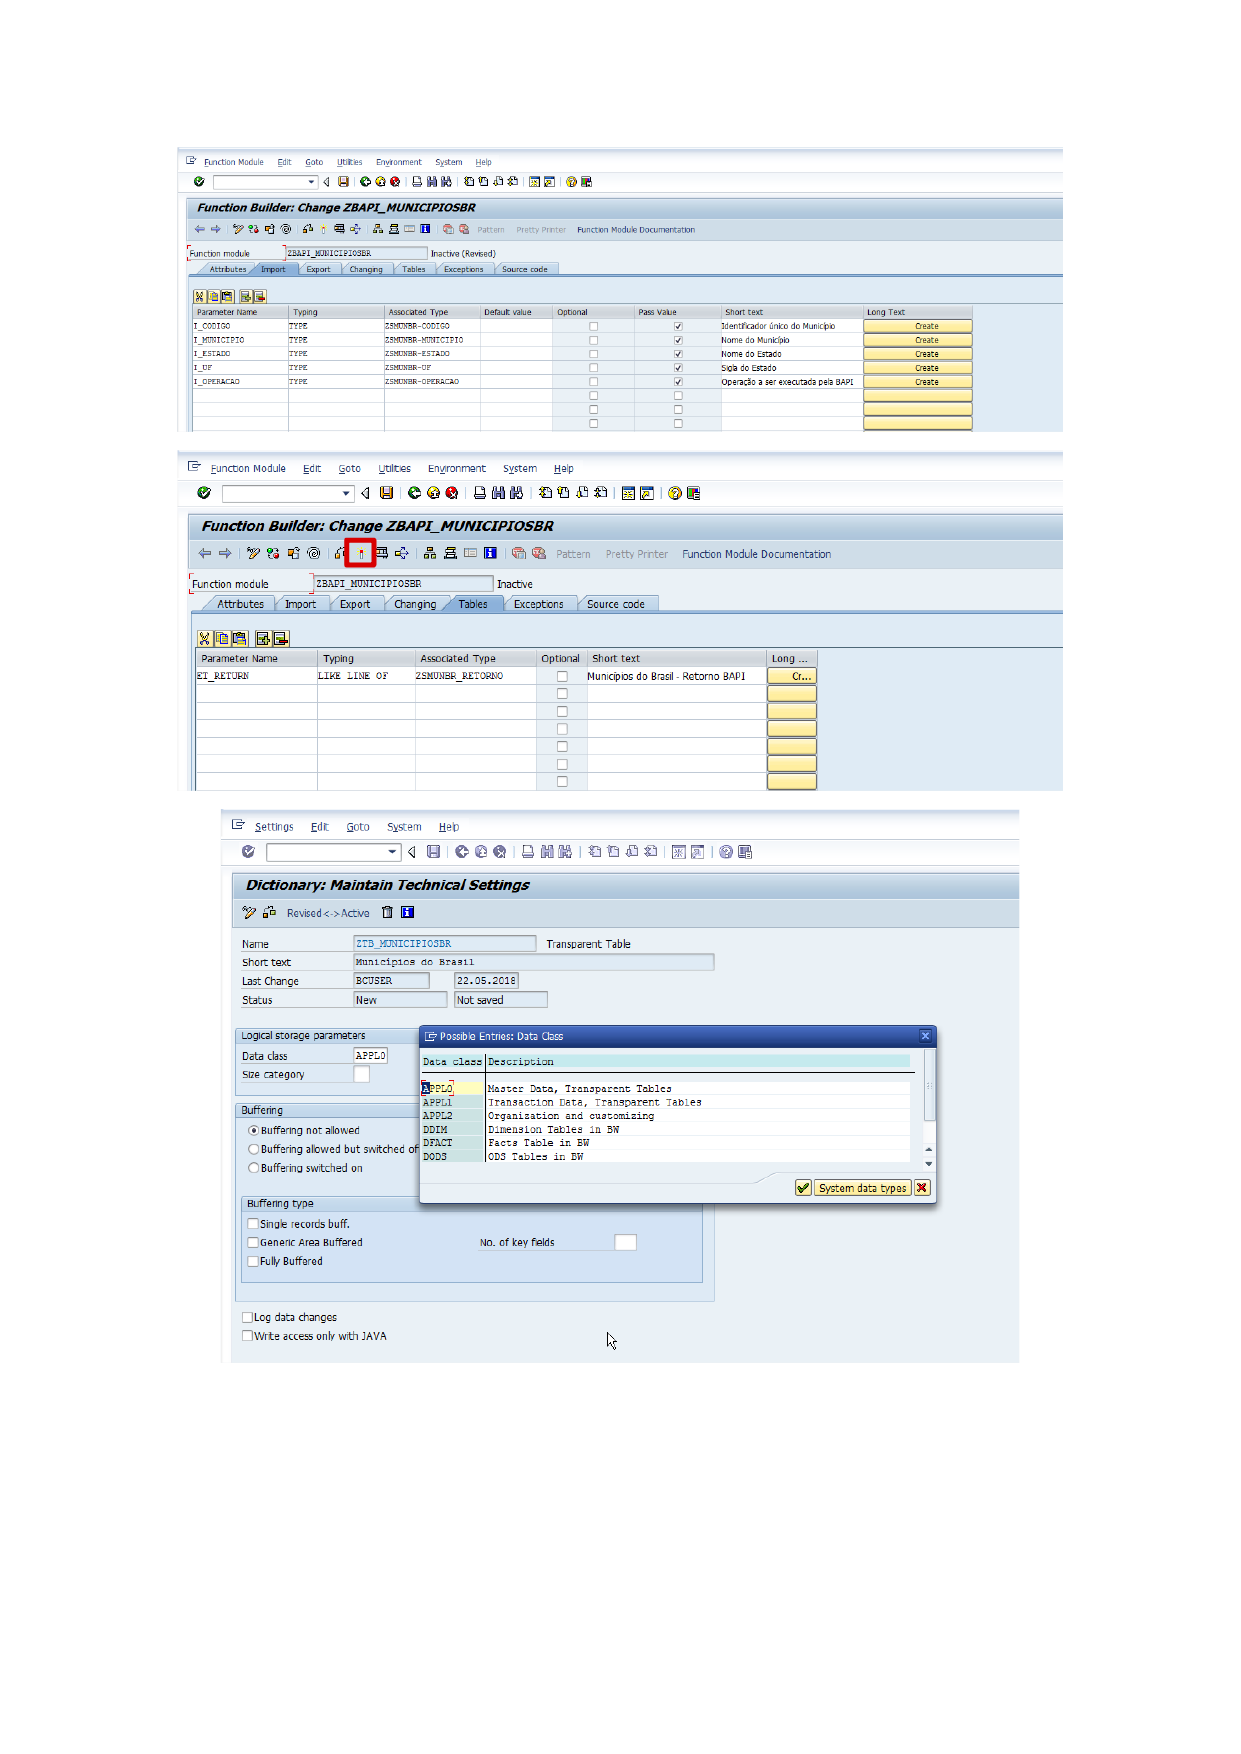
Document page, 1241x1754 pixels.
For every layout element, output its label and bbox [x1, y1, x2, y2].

picture [220, 809, 1020, 1363]
picture [177, 450, 1063, 791]
picture [177, 147, 1063, 432]
